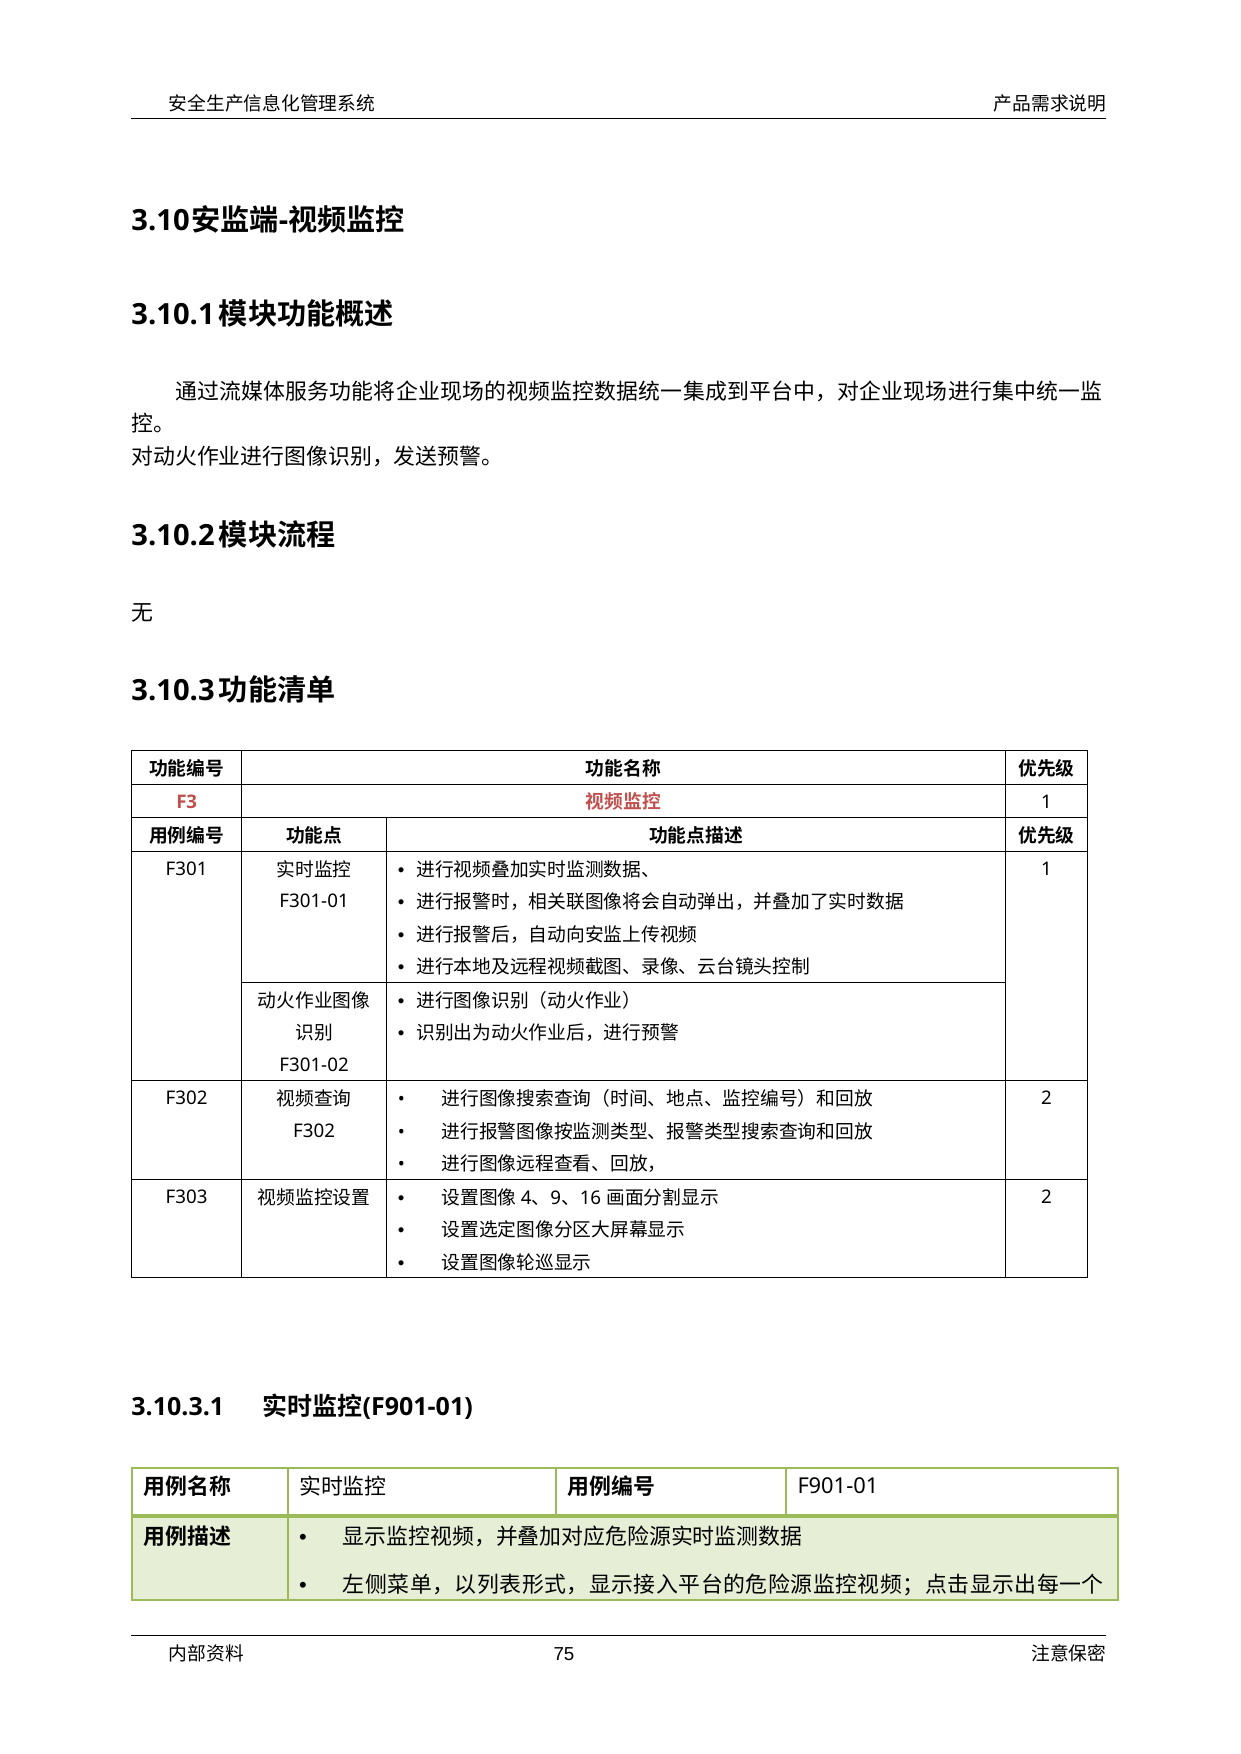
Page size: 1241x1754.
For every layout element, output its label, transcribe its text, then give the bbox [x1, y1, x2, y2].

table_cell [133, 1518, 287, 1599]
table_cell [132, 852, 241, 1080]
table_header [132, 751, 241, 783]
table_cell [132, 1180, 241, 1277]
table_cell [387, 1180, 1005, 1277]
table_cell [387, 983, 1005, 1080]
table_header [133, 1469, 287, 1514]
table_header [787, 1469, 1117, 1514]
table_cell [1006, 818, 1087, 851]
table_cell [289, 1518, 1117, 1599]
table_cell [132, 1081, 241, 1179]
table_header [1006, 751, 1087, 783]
subtitle 模块流程 [131, 500, 1106, 565]
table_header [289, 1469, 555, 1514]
subtitle 功能清单 [131, 656, 1106, 721]
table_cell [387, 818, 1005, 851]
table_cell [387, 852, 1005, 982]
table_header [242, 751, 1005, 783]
text 对动火作业进行图像识别，发送预警。 [131, 438, 1106, 471]
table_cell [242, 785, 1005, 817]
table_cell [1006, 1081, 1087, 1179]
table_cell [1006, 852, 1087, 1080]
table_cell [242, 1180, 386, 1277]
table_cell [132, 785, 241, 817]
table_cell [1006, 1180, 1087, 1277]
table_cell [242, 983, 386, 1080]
text 通过流媒体服务功能将企业现场的视频监控数据统一集成到平台中，对企业现场进行集中统一监控。 [131, 373, 1106, 438]
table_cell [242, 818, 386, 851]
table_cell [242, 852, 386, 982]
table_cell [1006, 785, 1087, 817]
text 无 [131, 594, 1106, 627]
subtitle 实时监控(F901-01) [131, 1372, 1106, 1437]
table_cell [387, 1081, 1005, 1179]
subtitle 模块功能概述 [131, 279, 1106, 344]
subtitle 安监端-视频监控 [131, 185, 1106, 250]
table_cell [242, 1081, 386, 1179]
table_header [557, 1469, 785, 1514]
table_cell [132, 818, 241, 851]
